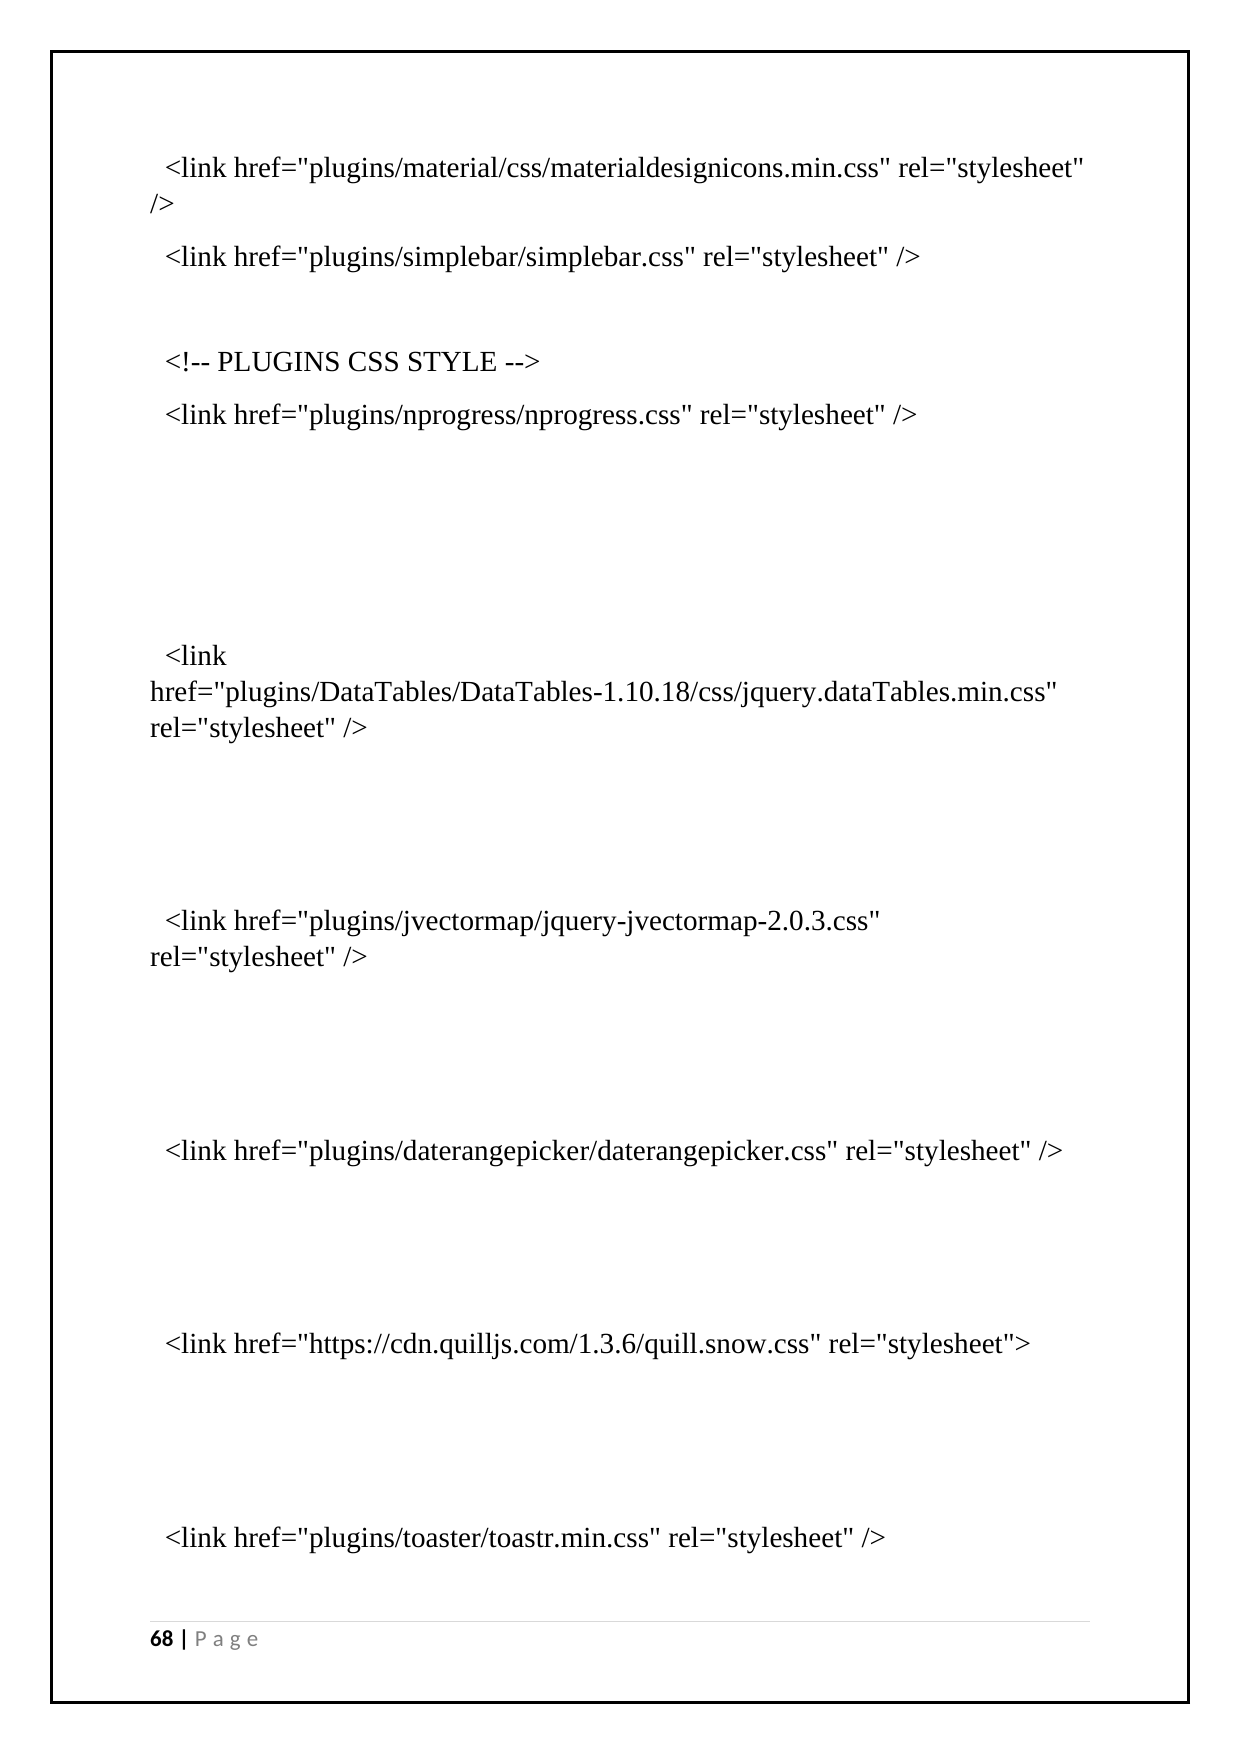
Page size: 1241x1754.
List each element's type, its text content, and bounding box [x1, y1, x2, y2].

text <link href="plugins/material/css/materialdesignicons.min.css" rel="stylesheet" /> [150, 150, 1090, 220]
text <link href="plugins/daterangepicker/daterangepicker.css" rel="stylesheet" /> [150, 1133, 1090, 1167]
text <link href="https://cdn.quilljs.com/1.3.6/quill.snow.css" rel="stylesheet"> [150, 1326, 1090, 1360]
text <link href="plugins/simplebar/simplebar.css" rel="stylesheet" /> [150, 239, 1090, 272]
text <link href="plugins/jvectormap/jquery-jvectormap-2.0.3.css" rel="stylesheet" /> [150, 903, 1090, 973]
text <link href="plugins/toaster/toastr.min.css" rel="stylesheet" /> [150, 1520, 1090, 1553]
text <link href="plugins/DataTables/DataTables-1.10.18/css/jquery.dataTables.min.css" rel="stylesheet" /> [150, 638, 1090, 743]
text <!-- PLUGINS CSS STYLE --> [150, 344, 1090, 378]
text <link href="plugins/nprogress/nprogress.css" rel="stylesheet" /> [150, 397, 1090, 431]
